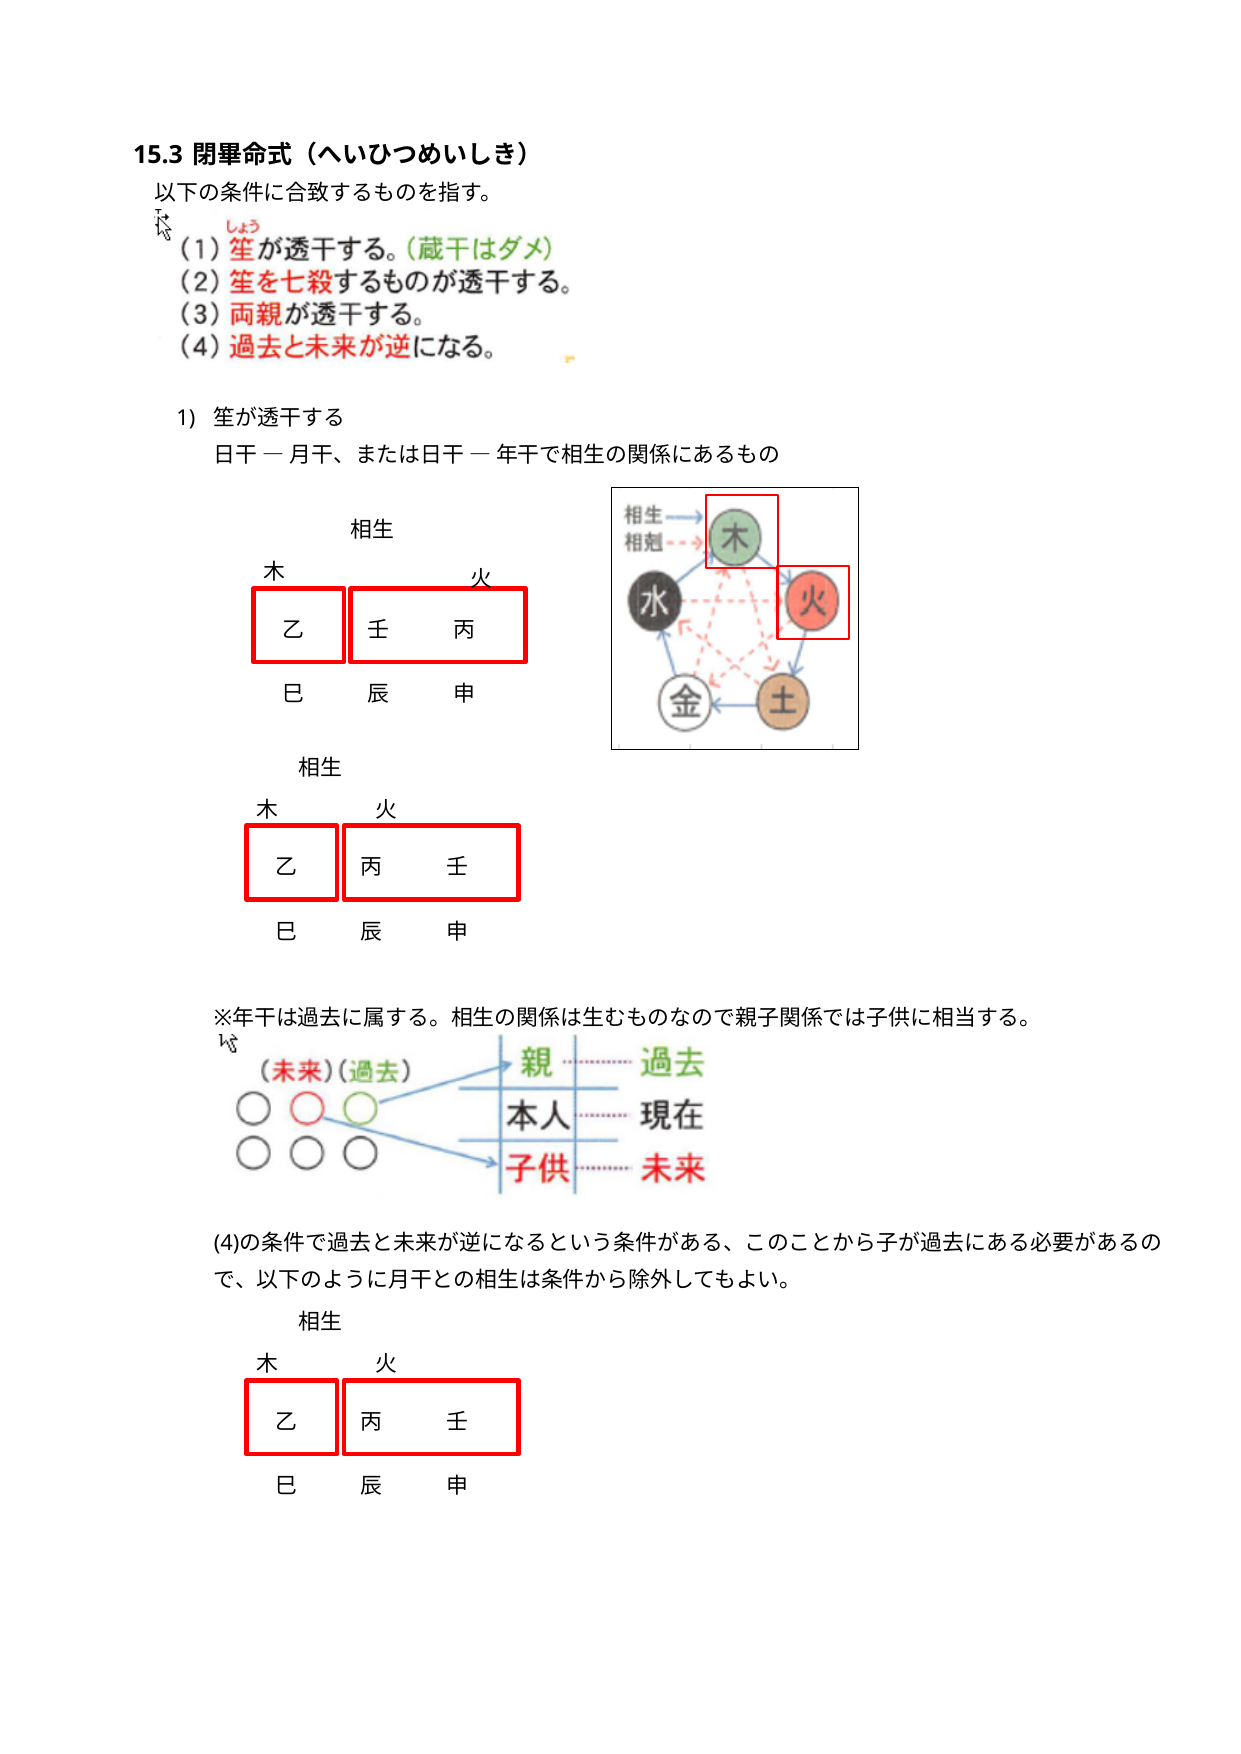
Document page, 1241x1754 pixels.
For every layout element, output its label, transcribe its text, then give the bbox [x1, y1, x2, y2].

list 閉畢命式（へいひつめいしき） [133, 134, 1145, 172]
list 日干 ― 月干、または日干 ― 年干で相生の関係にあるもの [214, 434, 1167, 472]
list ※年干は過去に属する。相生の関係は生むものなので親子関係では子供に相当する。 [214, 997, 1167, 1034]
picture [213, 1034, 727, 1199]
text 以下の条件に合致するものを指す。 [154, 172, 1167, 209]
picture [612, 488, 858, 749]
picture [154, 209, 575, 363]
list 笙が透干する [176, 397, 1167, 434]
list (4)の条件で過去と未来が逆になるという条件がある、このことから子が過去にある必要があるので、以下のように月干との相生は条件から除外してもよい。 [214, 1222, 1167, 1297]
